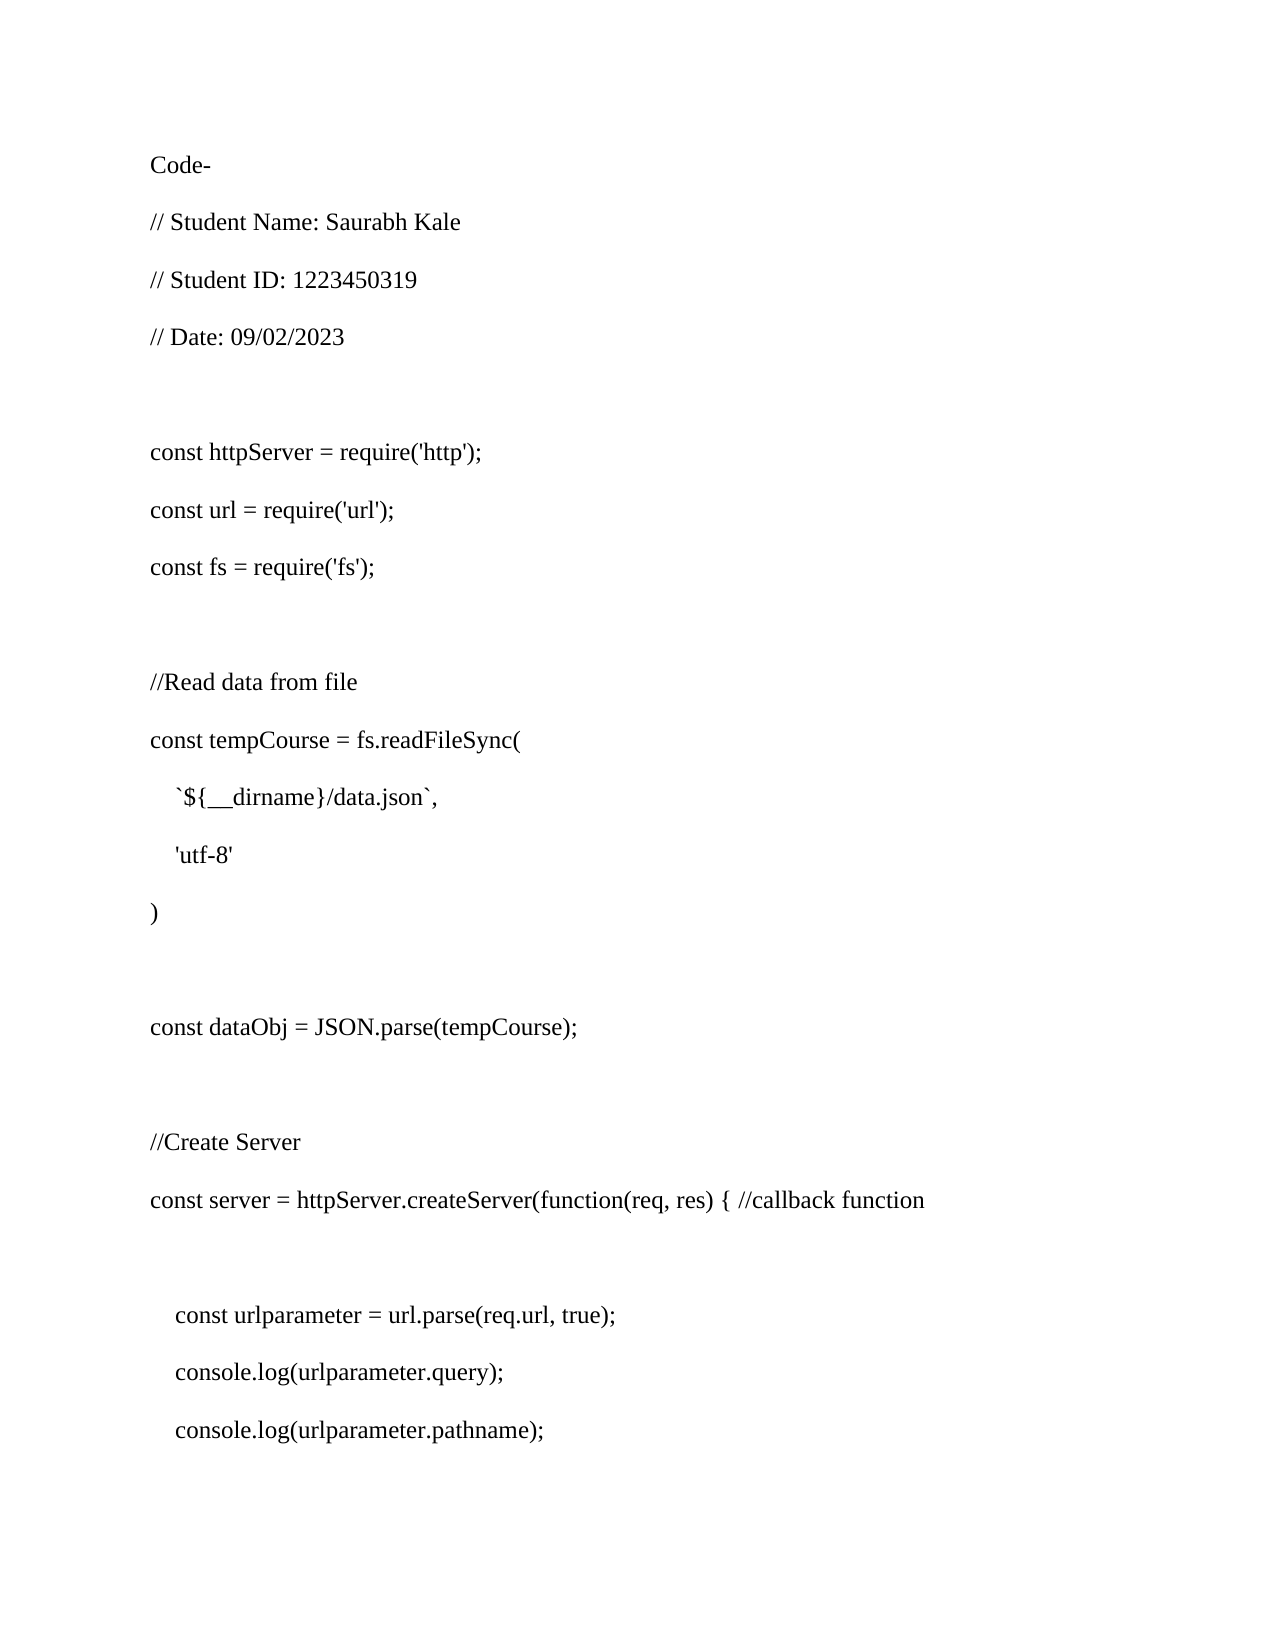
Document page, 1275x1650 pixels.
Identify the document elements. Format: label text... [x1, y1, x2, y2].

text Code- // Student Name: Saurabh Kale [150, 150, 1125, 236]
text const dataObj = JSON.parse(tempCourse); [150, 1012, 1125, 1041]
text // Date: 09/02/2023 [150, 322, 1125, 351]
text //Read data from file [150, 667, 1125, 696]
text const server = httpServer.createServer(function(req, res) { //callback function [150, 1185, 1125, 1214]
text console.log(urlparameter.pathname); [150, 1415, 1125, 1444]
text ) [150, 897, 1125, 926]
text const httpServer = require('http'); [150, 437, 1125, 466]
text 'utf-8' [150, 840, 1125, 869]
text `${__dirname}/data.json`, [150, 782, 1125, 811]
text //Create Server [150, 1127, 1125, 1156]
text console.log(urlparameter.query); [150, 1357, 1125, 1386]
text // Student ID: 1223450319 [150, 265, 1125, 294]
text const url = require('url'); [150, 495, 1125, 524]
text const urlparameter = url.parse(req.url, true); [150, 1300, 1125, 1329]
text const tempCourse = fs.readFileSync( [150, 725, 1125, 754]
text const fs = require('fs'); [150, 552, 1125, 581]
